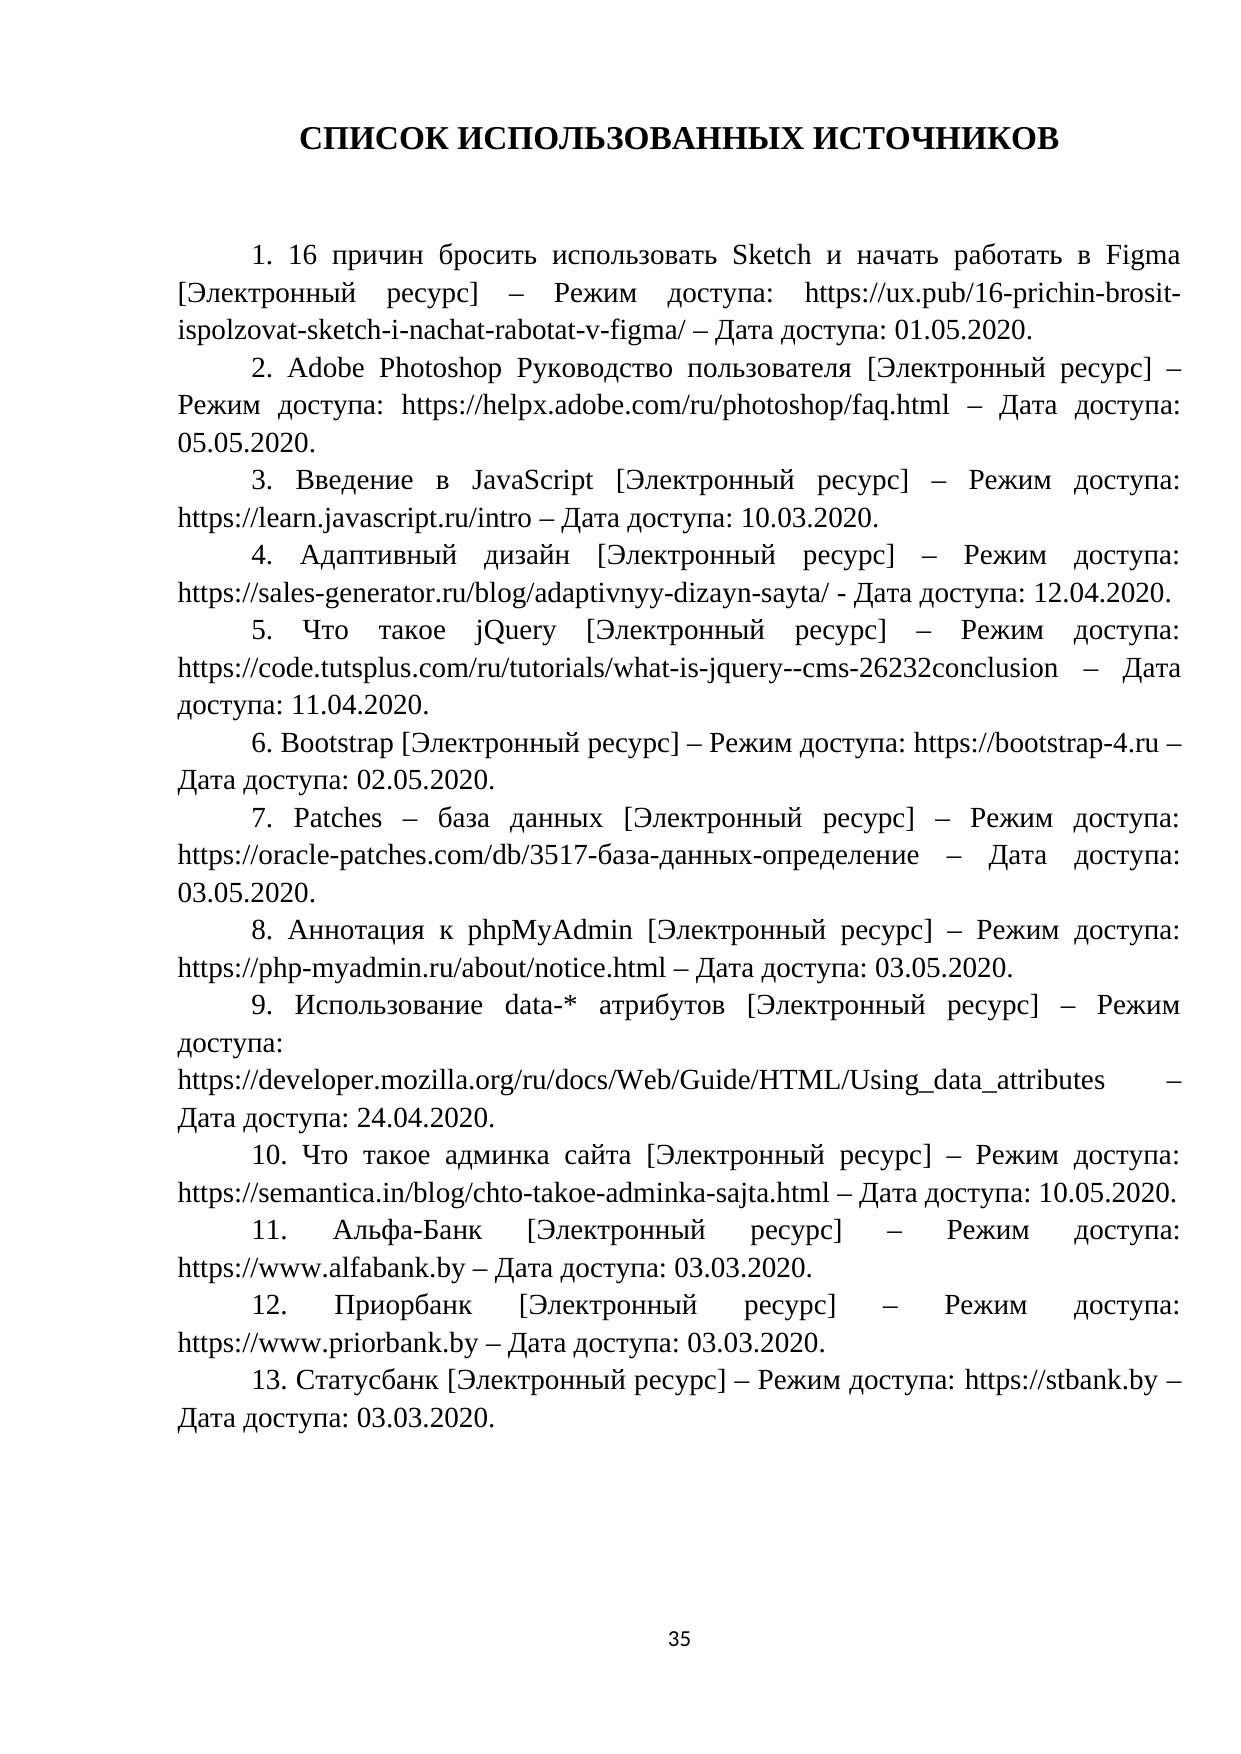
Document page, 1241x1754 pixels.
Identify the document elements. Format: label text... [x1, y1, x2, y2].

text 12. Приорбанк [Электронный ресурс] – Режим доступа: https://www.priorbank.by – Дата доступа: 03.03.2020. [177, 1284, 1181, 1359]
text 3. Введение в JavaScript [Электронный ресурс] – Режим доступа: https://learn.javascript.ru/intro – Дата доступа: 10.03.2020. [177, 459, 1181, 534]
text 2. Adobe Photoshop Руководство пользователя [Электронный ресурс] – Режим доступа: https://helpx.adobe.com/ru/photoshop/faq.html – Дата доступа: 05.05.2020. [177, 347, 1181, 459]
text 1. 16 причин бросить использовать Sketch и начать работать в Figma [Электронный ресурс] – Режим доступа: https://ux.pub/16-prichin-brosit-ispolzovat-sketch-i-nachat-rabotat-v-figma/ – Дата доступа: 01.05.2020. [177, 234, 1181, 347]
text 7. Patches – база данных [Электронный ресурс] – Режим доступа: https://oracle-patches.com/db/3517-база-данных-определение – Дата доступа: 03.05.2020. [177, 797, 1181, 909]
text 13. Статусбанк [Электронный ресурс] – Режим доступа: https://stbank.by – Дата доступа: 03.03.2020. [177, 1359, 1181, 1434]
text 9. Использование data-* атрибутов [Электронный ресурс] – Режим доступа: https://developer.mozilla.org/ru/docs/Web/Guide/HTML/Using_data_attributes – Дата доступа: 24.04.2020. [177, 984, 1181, 1134]
text 4. Адаптивный дизайн [Электронный ресурс] – Режим доступа: https://sales-generator.ru/blog/adaptivnyy-dizayn-sayta/ - Дата доступа: 12.04.2020. [177, 534, 1181, 609]
text СПИСОК ИСПОЛЬЗОВАННЫХ ИСТОЧНИКОВ [177, 118, 1181, 156]
text 10. Что такое админка сайта [Электронный ресурс] – Режим доступа: https://semantica.in/blog/chto-takoe-adminka-sajta.html – Дата доступа: 10.05.2020. [177, 1134, 1181, 1209]
text 11. Альфа-Банк [Электронный ресурс] – Режим доступа: https://www.alfabank.by – Дата доступа: 03.03.2020. [177, 1209, 1181, 1284]
text 6. Bootstrap [Электронный ресурс] – Режим доступа: https://bootstrap-4.ru – Дата доступа: 02.05.2020. [177, 722, 1181, 797]
text 5. Что такое jQuery [Электронный ресурс] – Режим доступа: https://code.tutsplus.com/ru/tutorials/what-is-jquery--cms-26232conclusion – Дата доступа: 11.04.2020. [177, 609, 1181, 722]
text 8. Аннотация к phpMyAdmin [Электронный ресурс] – Режим доступа: https://php-myadmin.ru/about/notice.html – Дата доступа: 03.05.2020. [177, 909, 1181, 984]
